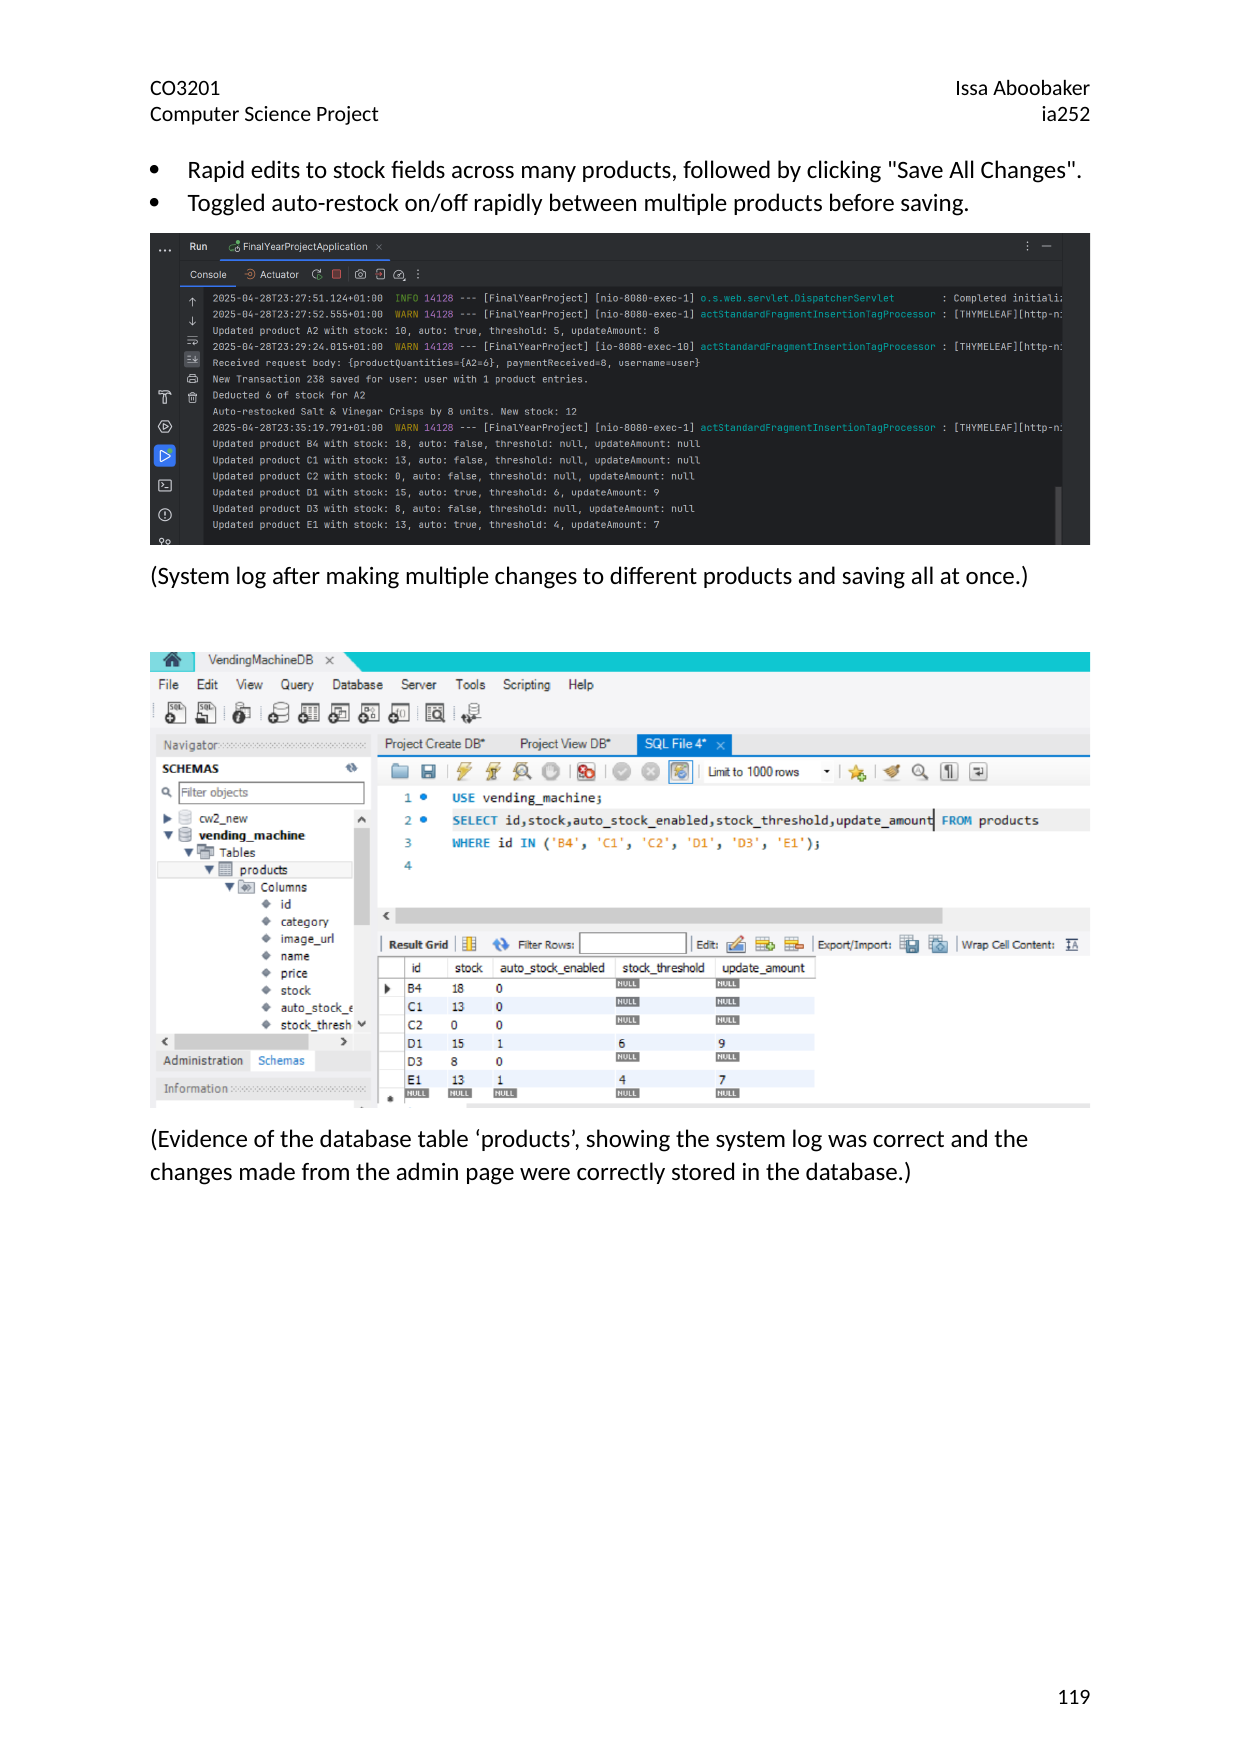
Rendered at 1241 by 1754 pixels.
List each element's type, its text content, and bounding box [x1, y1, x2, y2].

list Toggled auto-restock on/off rapidly between multiple products before saving. [150, 187, 1090, 218]
picture [150, 233, 1091, 545]
text (Evidence of the database table ‘products’, showing the system log was correct and the changes made from the admin page were correctly stored in the database.) [150, 1123, 1090, 1187]
list Rapid edits to stock fields across many products, followed by clicking "Save All Changes". [150, 154, 1090, 184]
picture [150, 652, 1091, 1108]
text (System log after making multiple changes to different products and saving all at once.) [150, 560, 1090, 590]
